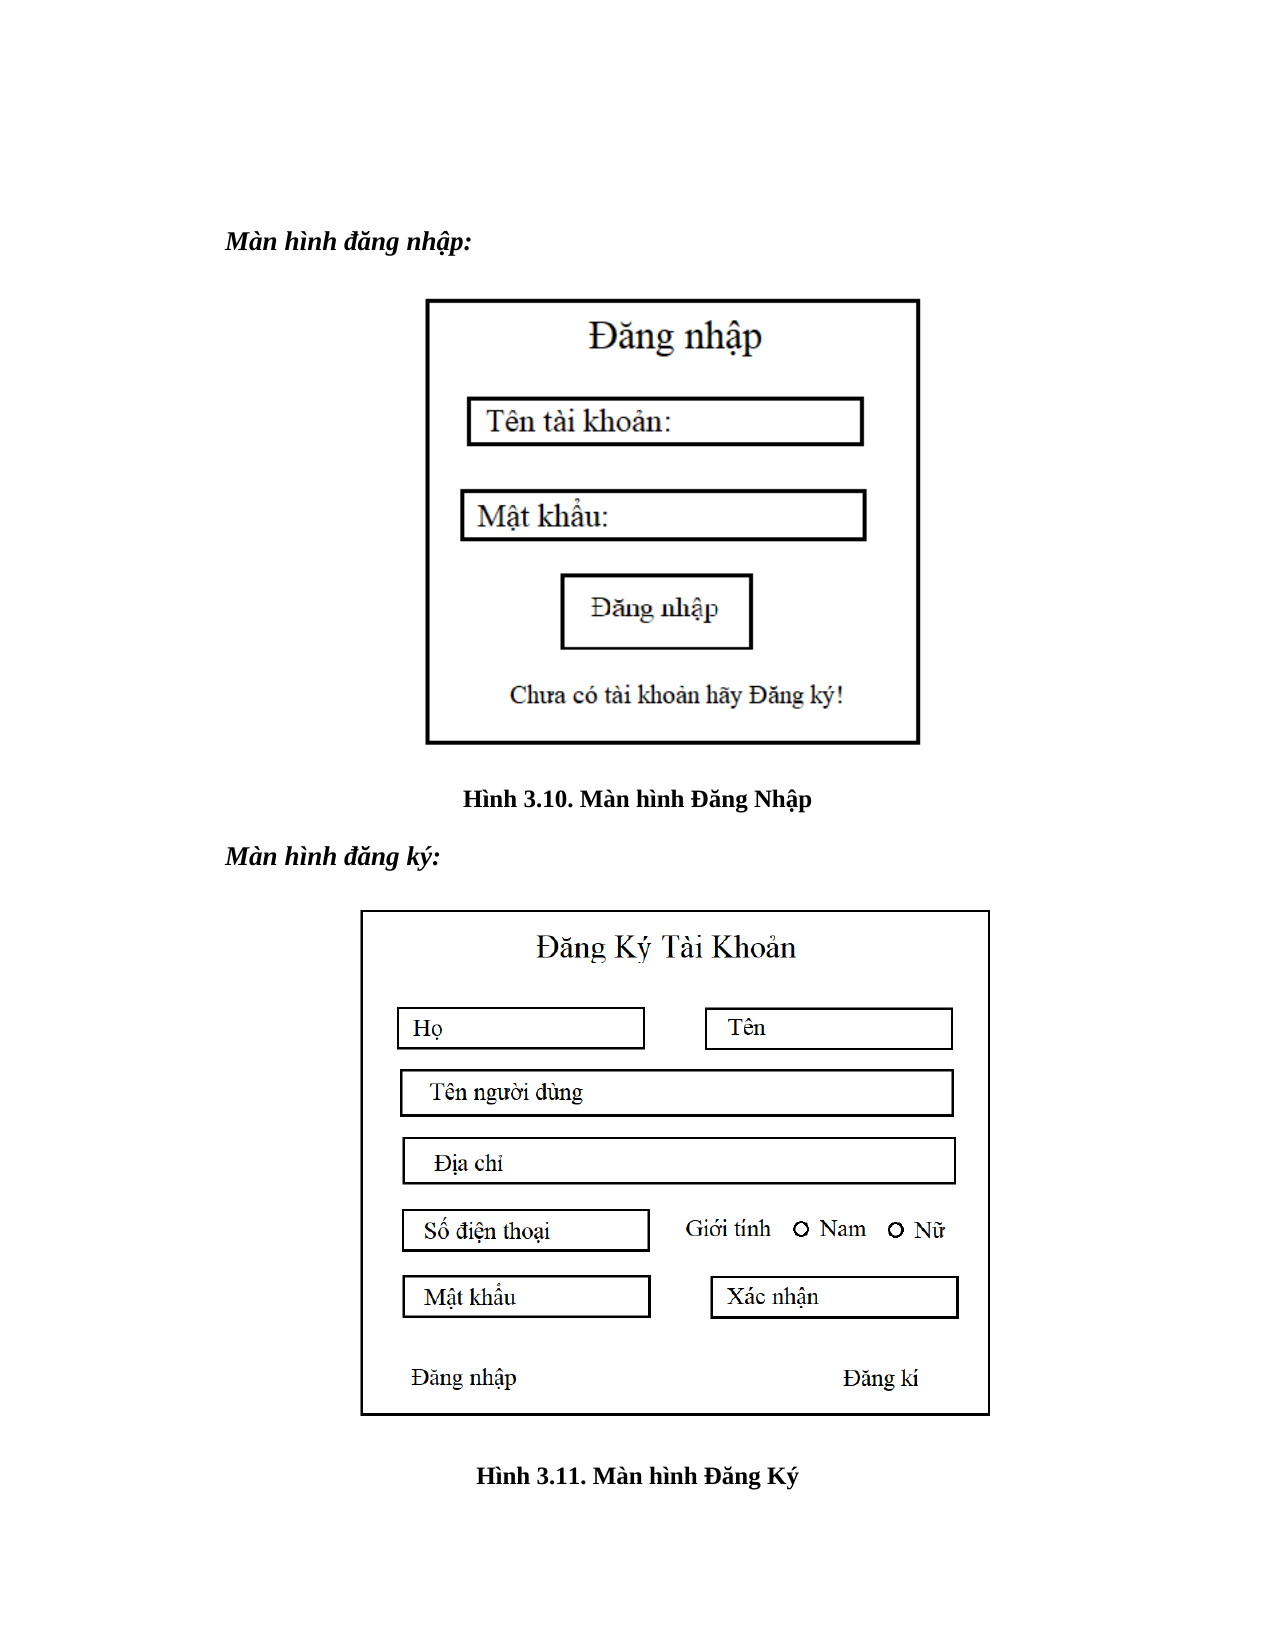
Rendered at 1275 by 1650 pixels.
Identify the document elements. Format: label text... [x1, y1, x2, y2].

text Màn hình đăng ký: [150, 840, 1125, 871]
picture [348, 899, 1002, 1434]
text Màn hình đăng nhập: [150, 225, 1125, 256]
picture [415, 283, 935, 757]
